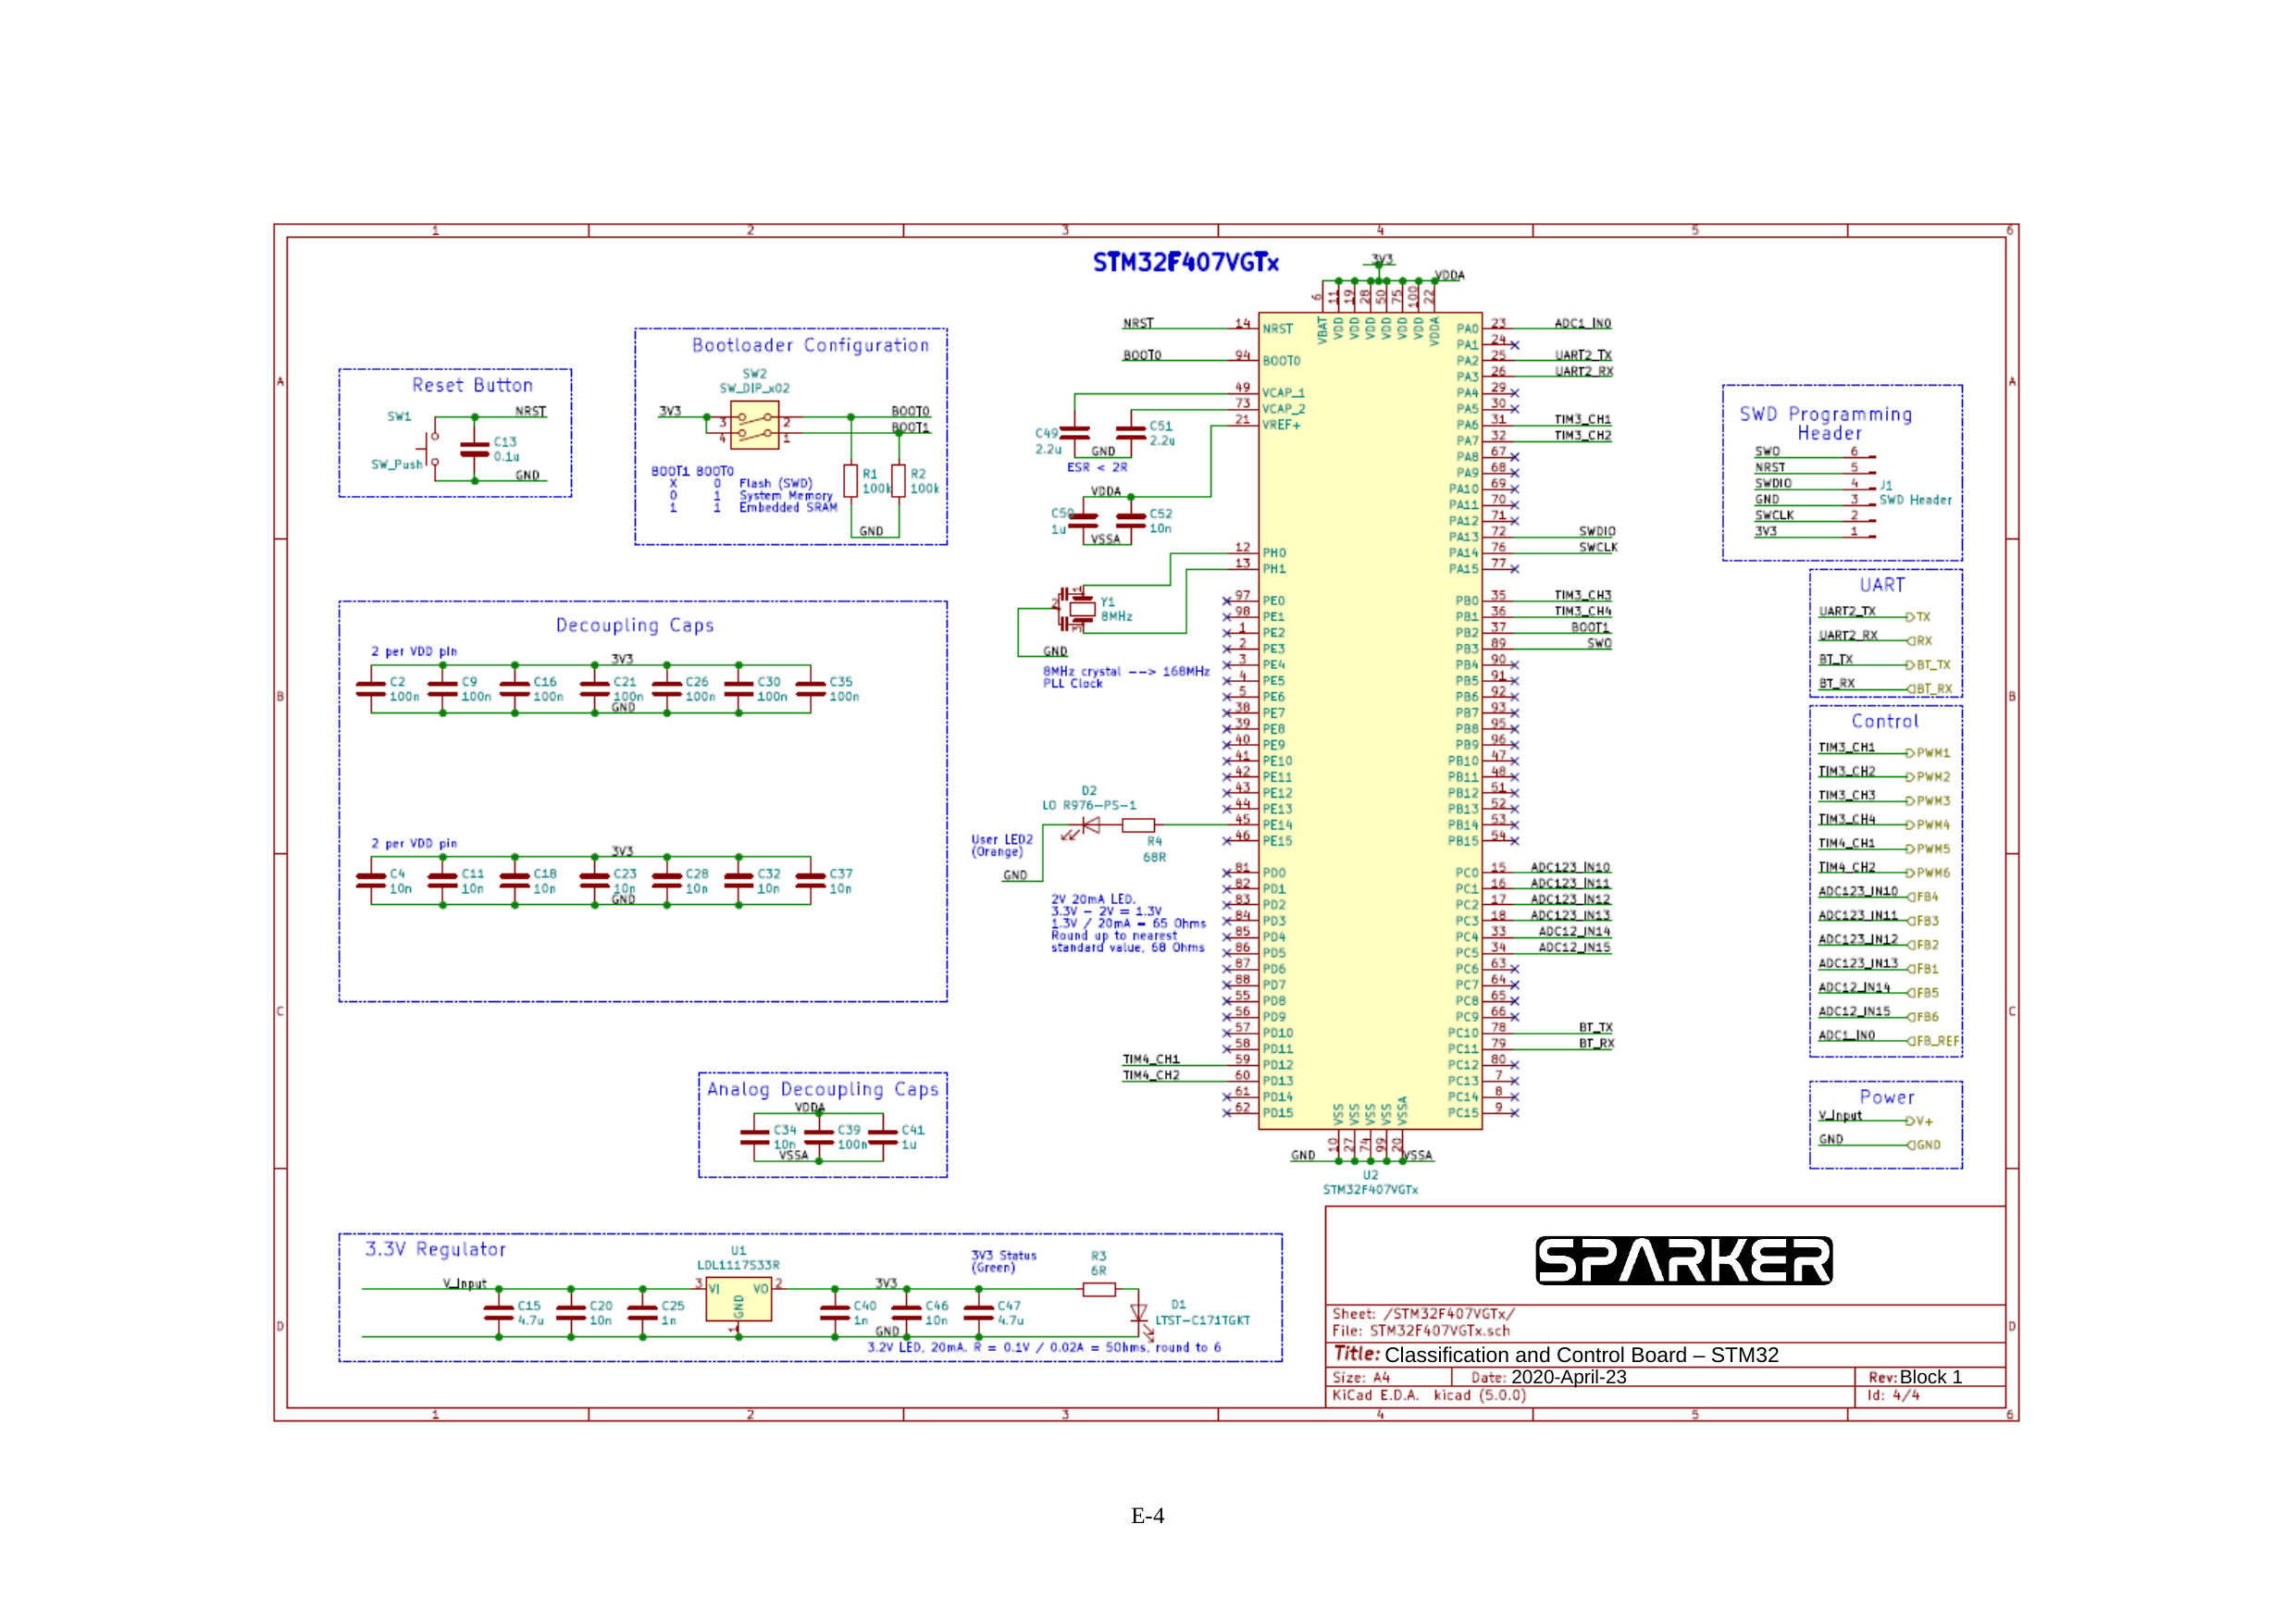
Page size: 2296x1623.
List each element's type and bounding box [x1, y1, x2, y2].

picture [269, 220, 2026, 1428]
